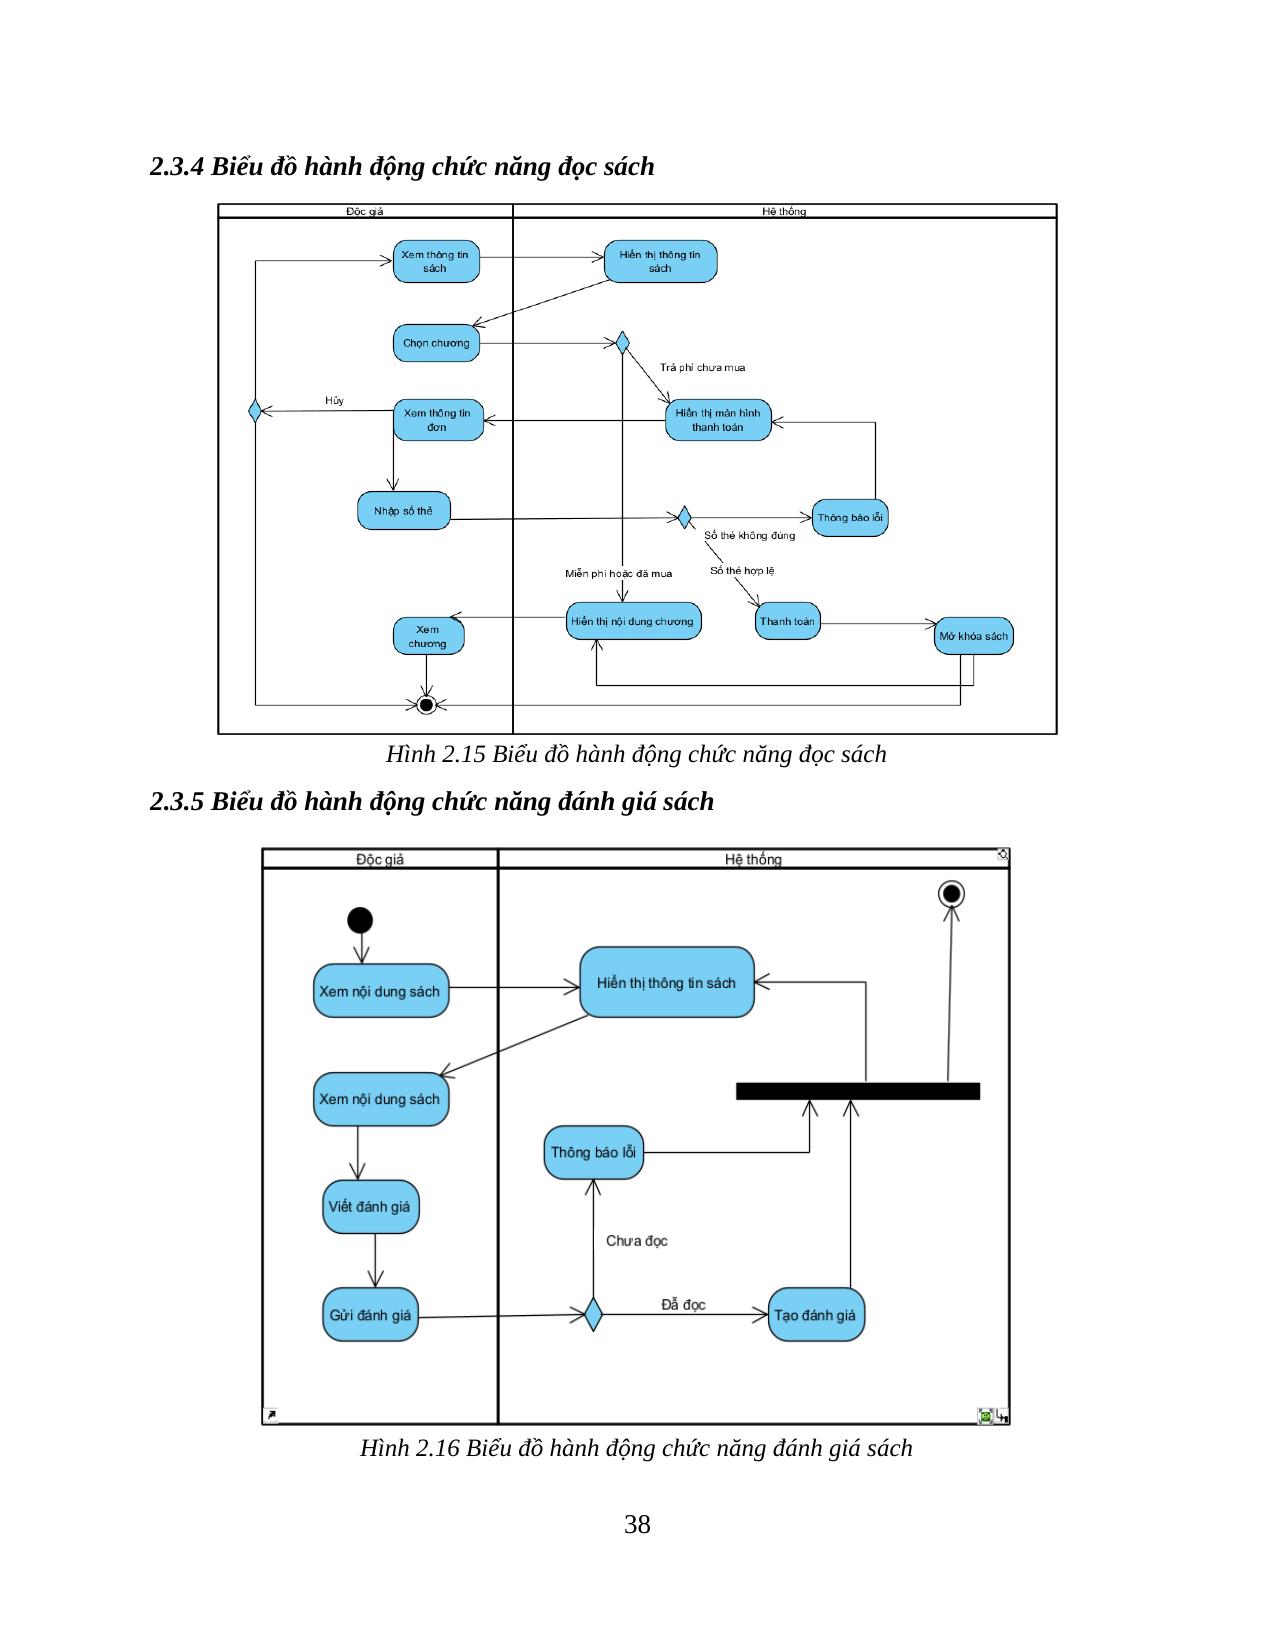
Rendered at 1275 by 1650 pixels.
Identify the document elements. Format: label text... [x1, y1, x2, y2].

text Hình 2.16 Biểu đồ hành động chức năng đánh giá sách [150, 1433, 1125, 1462]
picture [216, 202, 1059, 735]
text 2.3.4 Biểu đồ hành động chức năng đọc sách [150, 150, 1125, 181]
text Hình 2.15 Biểu đồ hành động chức năng đọc sách [150, 739, 1125, 768]
subtitle 2.3.5 Biểu đồ hành động chức năng đánh giá sách [150, 785, 1125, 816]
picture [260, 841, 1015, 1429]
